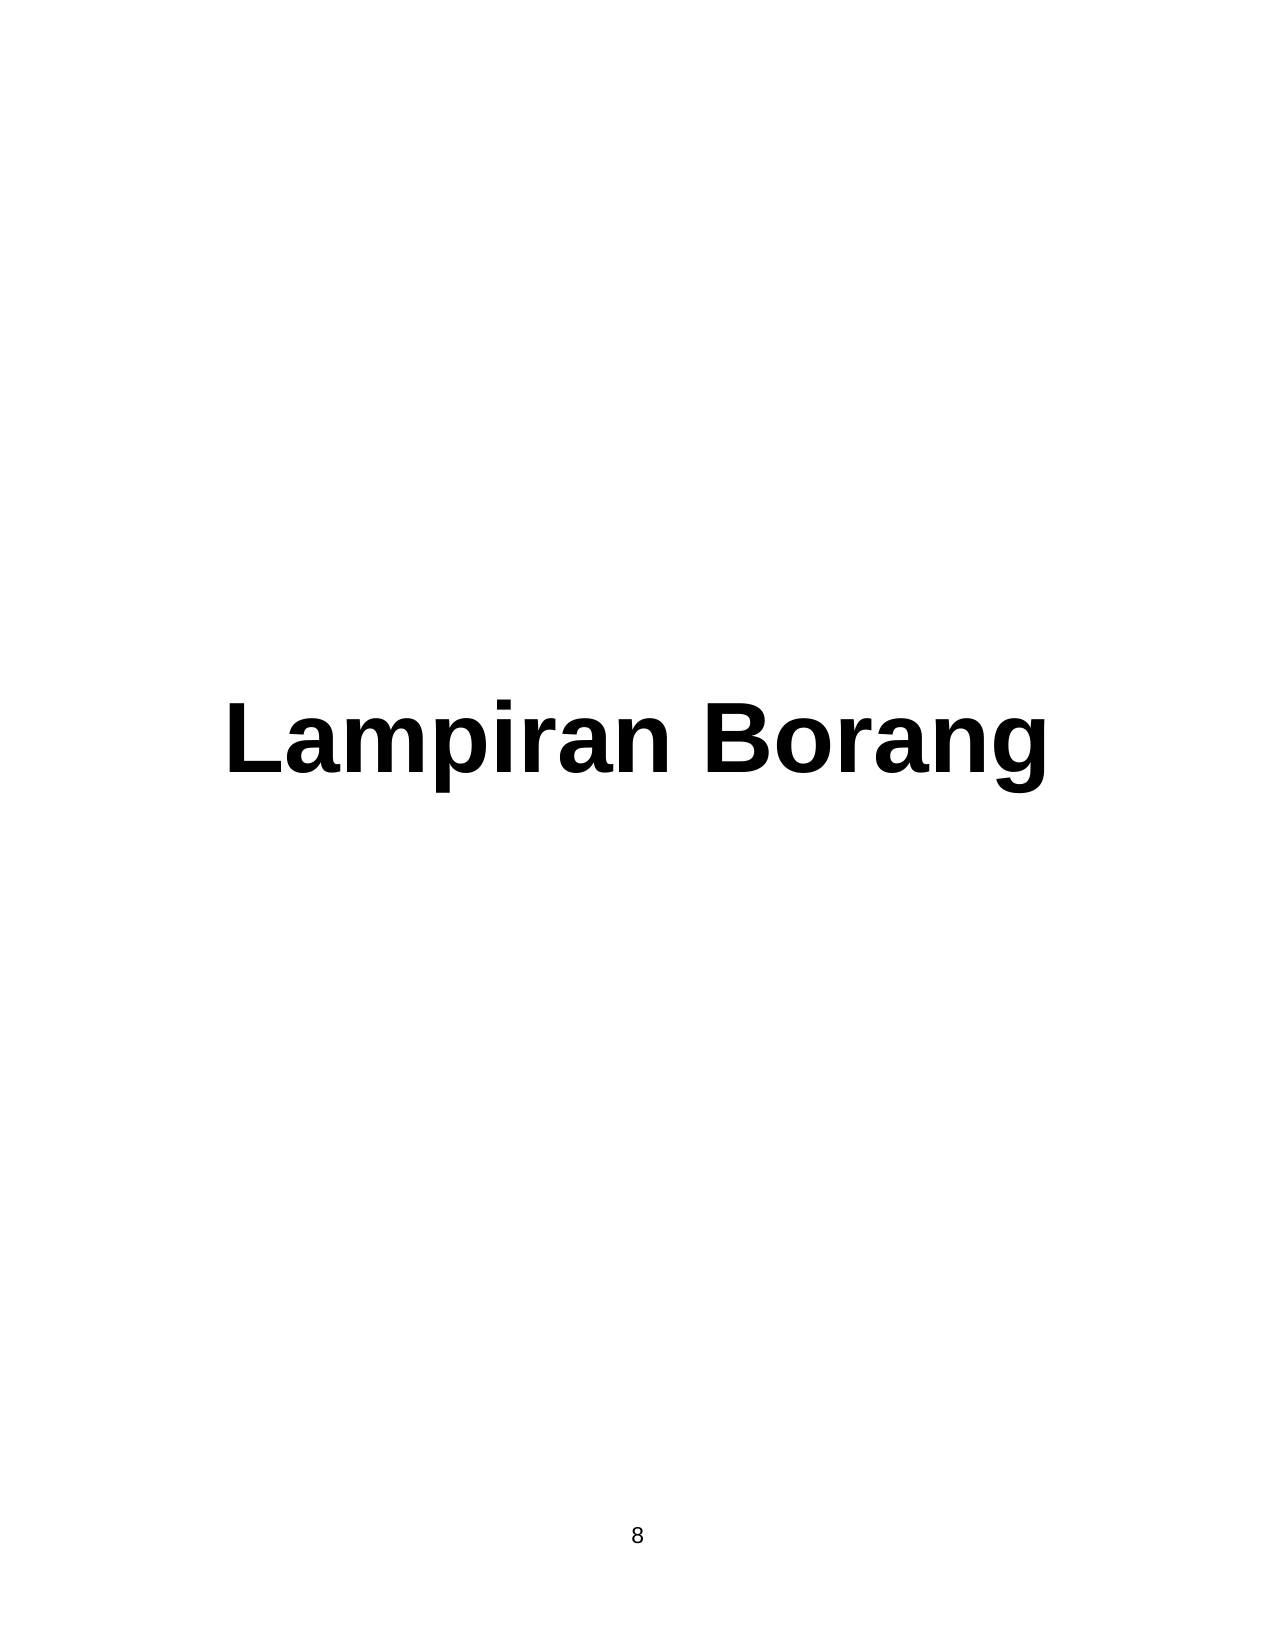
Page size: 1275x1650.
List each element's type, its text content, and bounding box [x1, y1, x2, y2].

text Lampiran Borang [150, 679, 1125, 794]
